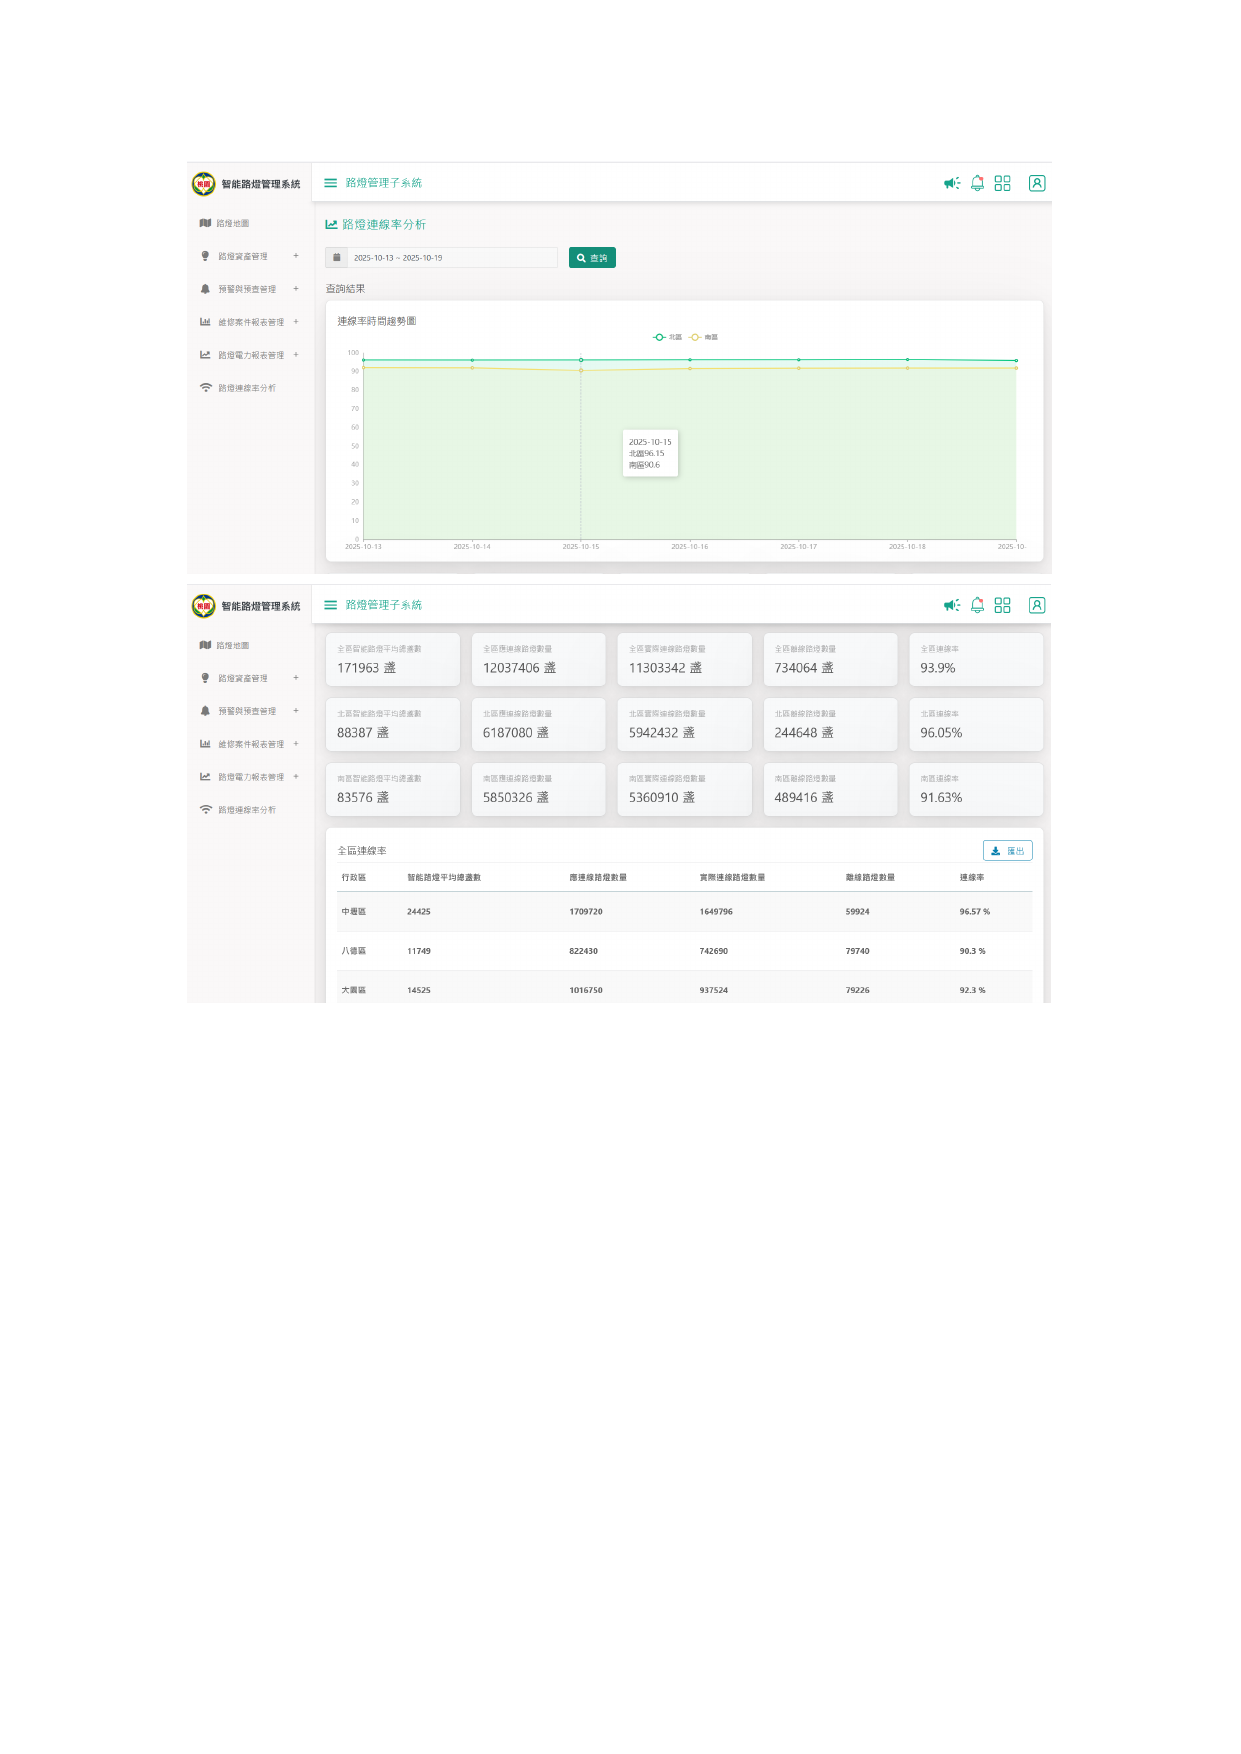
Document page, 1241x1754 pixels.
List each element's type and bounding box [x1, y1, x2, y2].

picture [187, 584, 1051, 1003]
picture [187, 161, 1052, 574]
